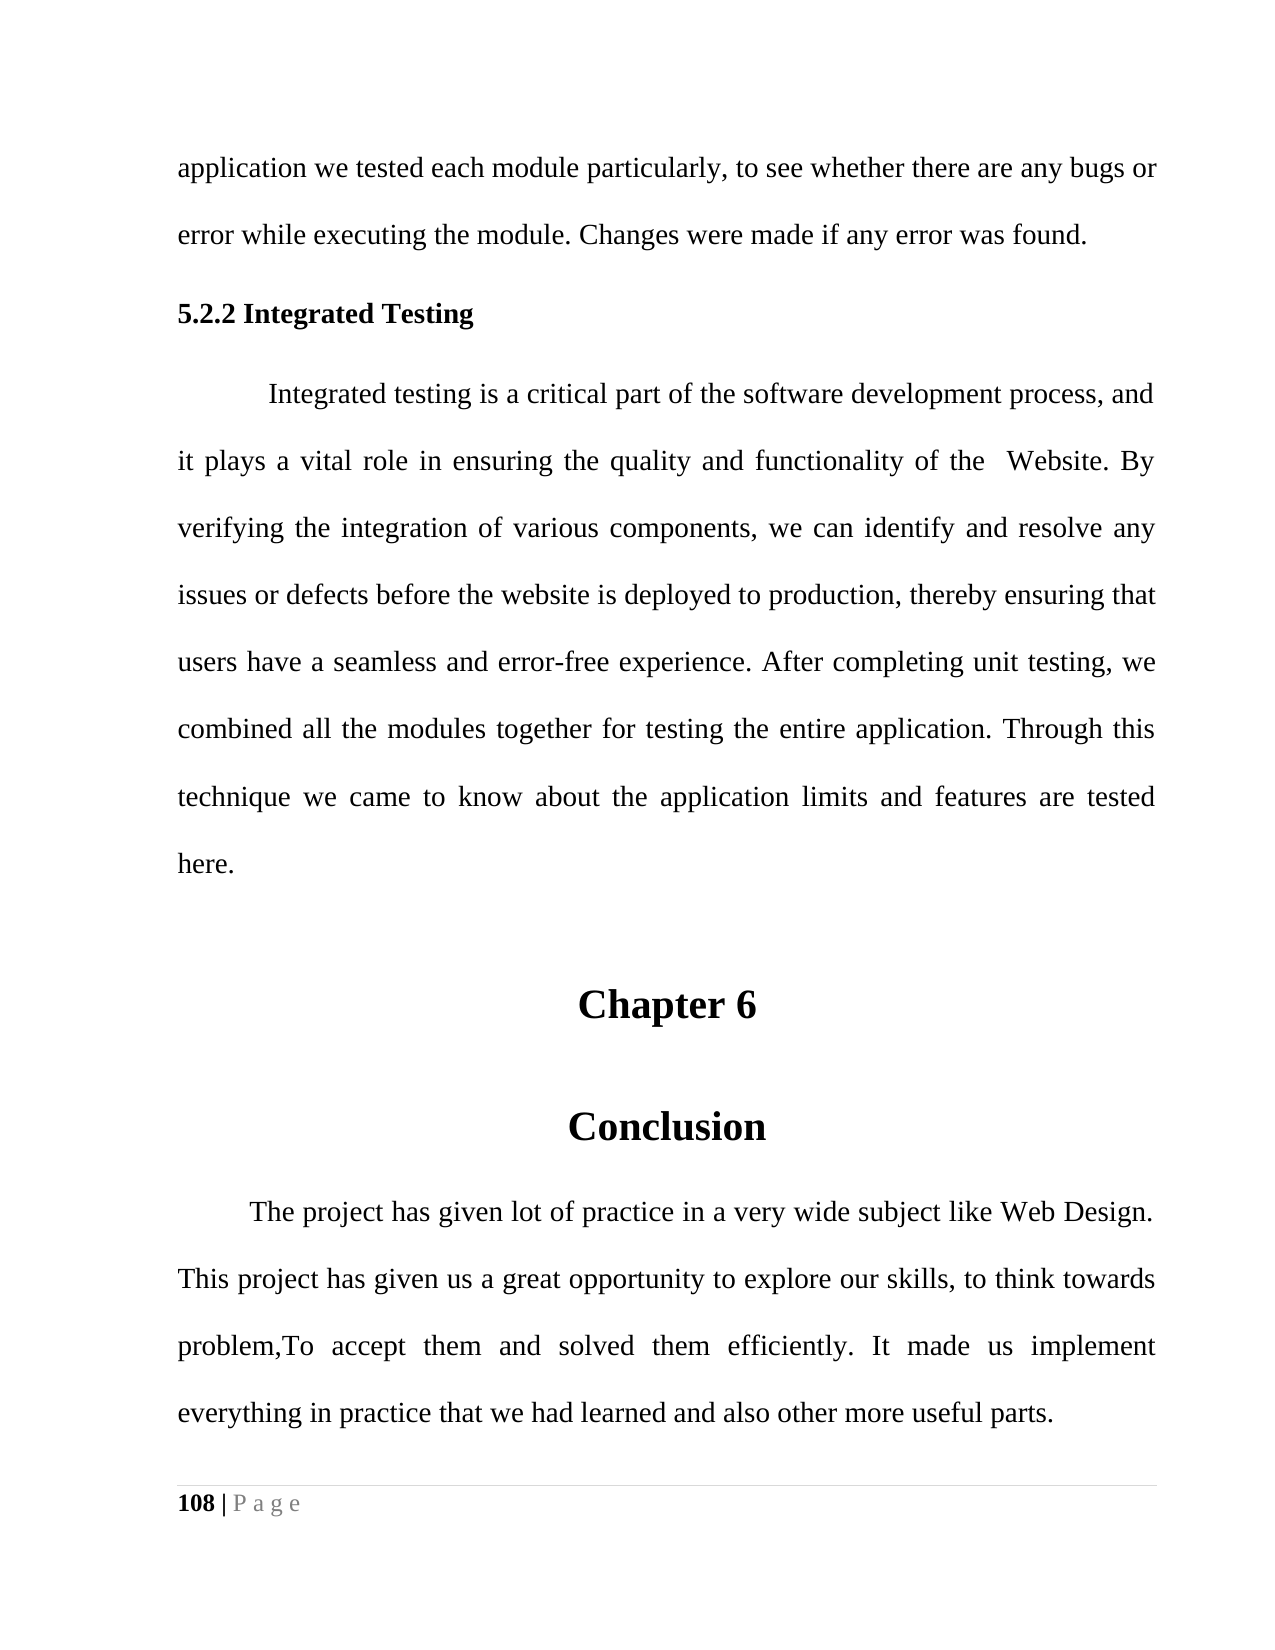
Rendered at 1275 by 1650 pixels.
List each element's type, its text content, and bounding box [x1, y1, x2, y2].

text Integrated testing is a critical part of the software development process, and it plays a vital role in ensuring the quality and functionality of the Website. By verifying the integration of various components, we can identify and resolve any issues or defects before the website is deployed to production, thereby ensuring that users have a seamless and error-free experience. After completing unit testing, we combined all the modules together for testing the entire application. Through this technique we came to know about the application limits and features are tested here. [177, 376, 1157, 879]
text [177, 150, 1157, 251]
subtitle Conclusion [177, 1101, 1157, 1149]
text 5.2.2 Integrated Testing [177, 297, 1157, 330]
text The project has given lot of practice in a very wide subject like Web Design. This project has given us a great opportunity to explore our skills, to think towards problem,To accept them and solved them efficiently. It made us implement everything in practice that we had learned and also other more useful parts. [177, 1194, 1157, 1429]
subtitle Chapter 6 [177, 979, 1157, 1027]
